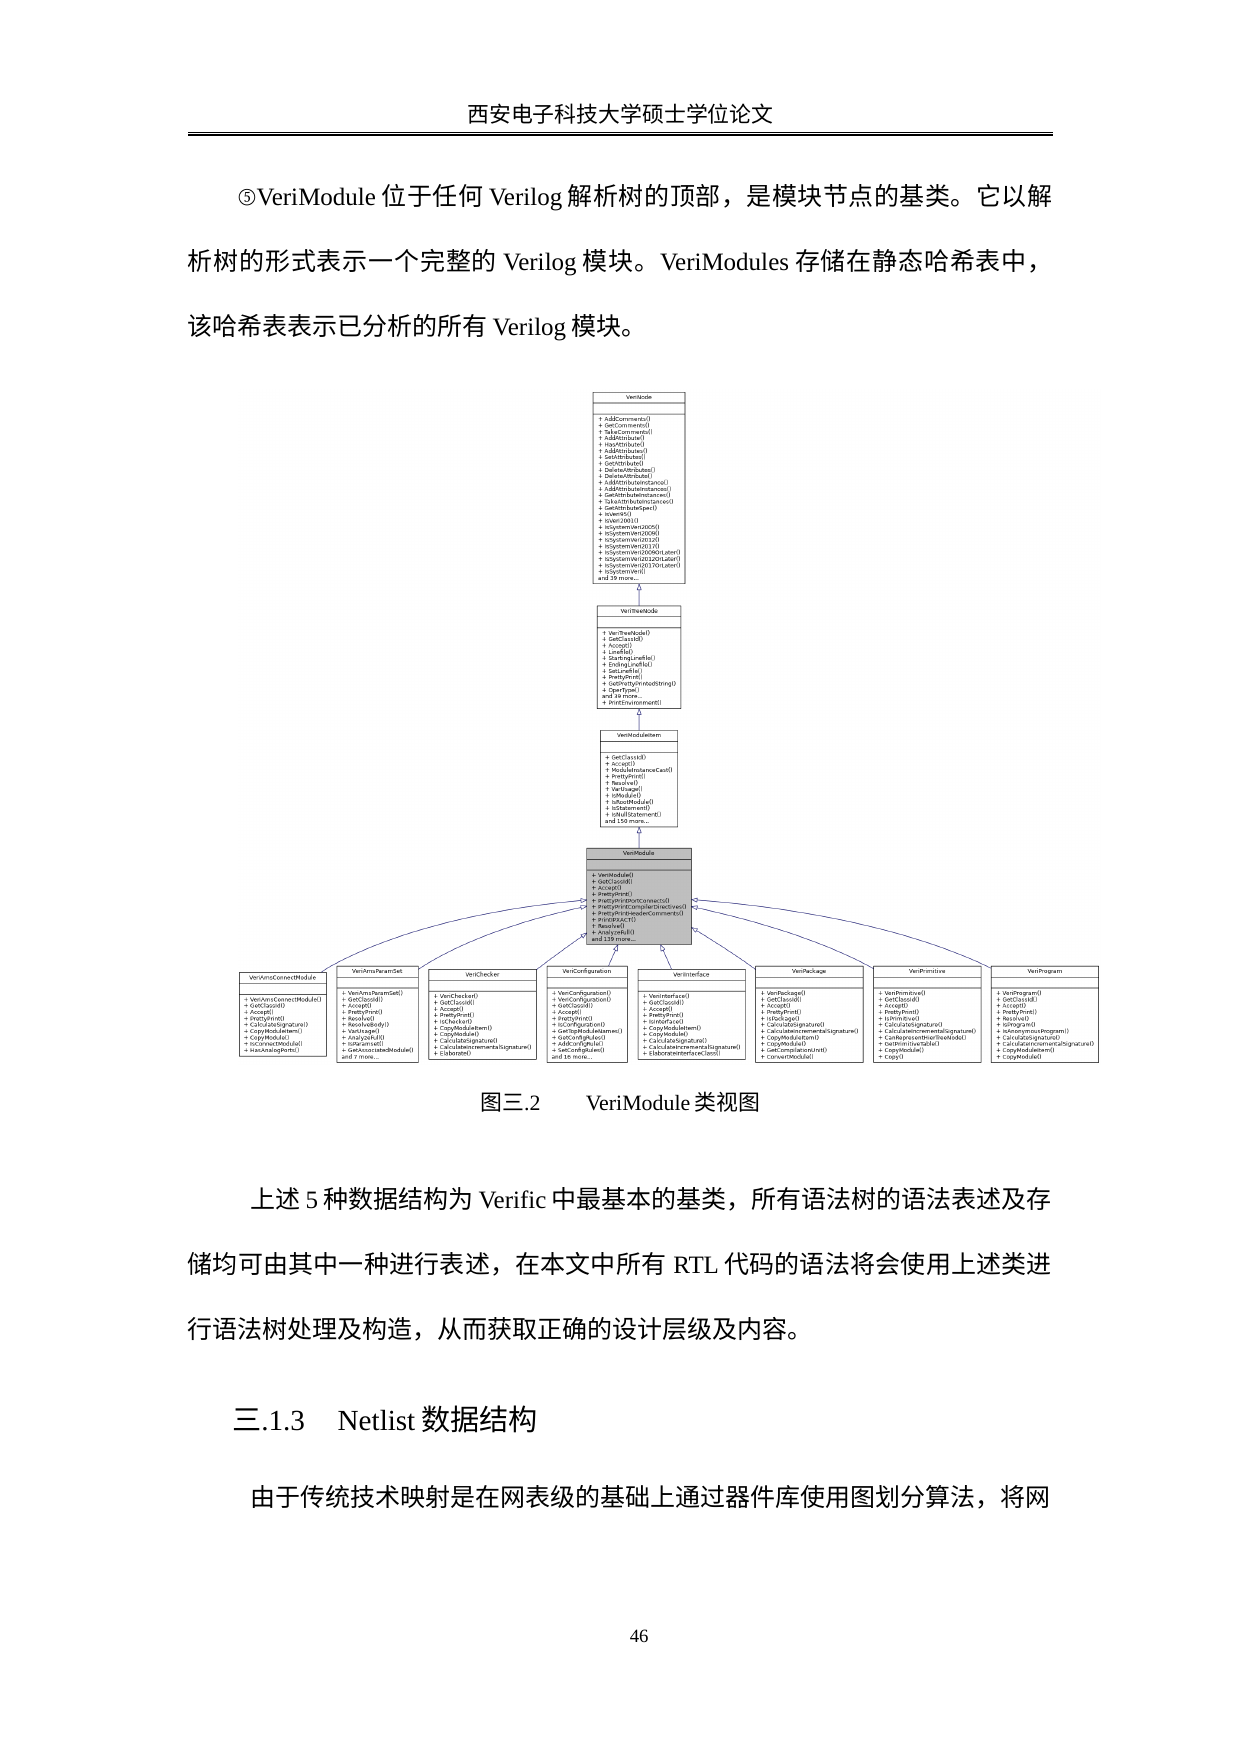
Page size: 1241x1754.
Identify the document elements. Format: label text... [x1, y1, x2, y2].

text ⑤VeriModule位于任何Verilog解析树的顶部，是模块节点的基类。它以解析树的形式表示一个完整的Verilog模块。VeriModules存储在静态哈希表中，该哈希表表示已分析的所有Verilog模块。 [187, 162, 1053, 357]
text VeriModule类视图 [187, 1084, 1053, 1117]
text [187, 1463, 1053, 1528]
picture [237, 389, 1101, 1065]
text 上述5种数据结构为Verific中最基本的基类，所有语法树的语法表述及存储均可由其中一种进行表述，在本文中所有RTL代码的语法将会使用上述类进行语法树处理及构造，从而获取正确的设计层级及内容。 [187, 1165, 1053, 1360]
subtitle Netlist数据结构 [232, 1385, 1053, 1450]
